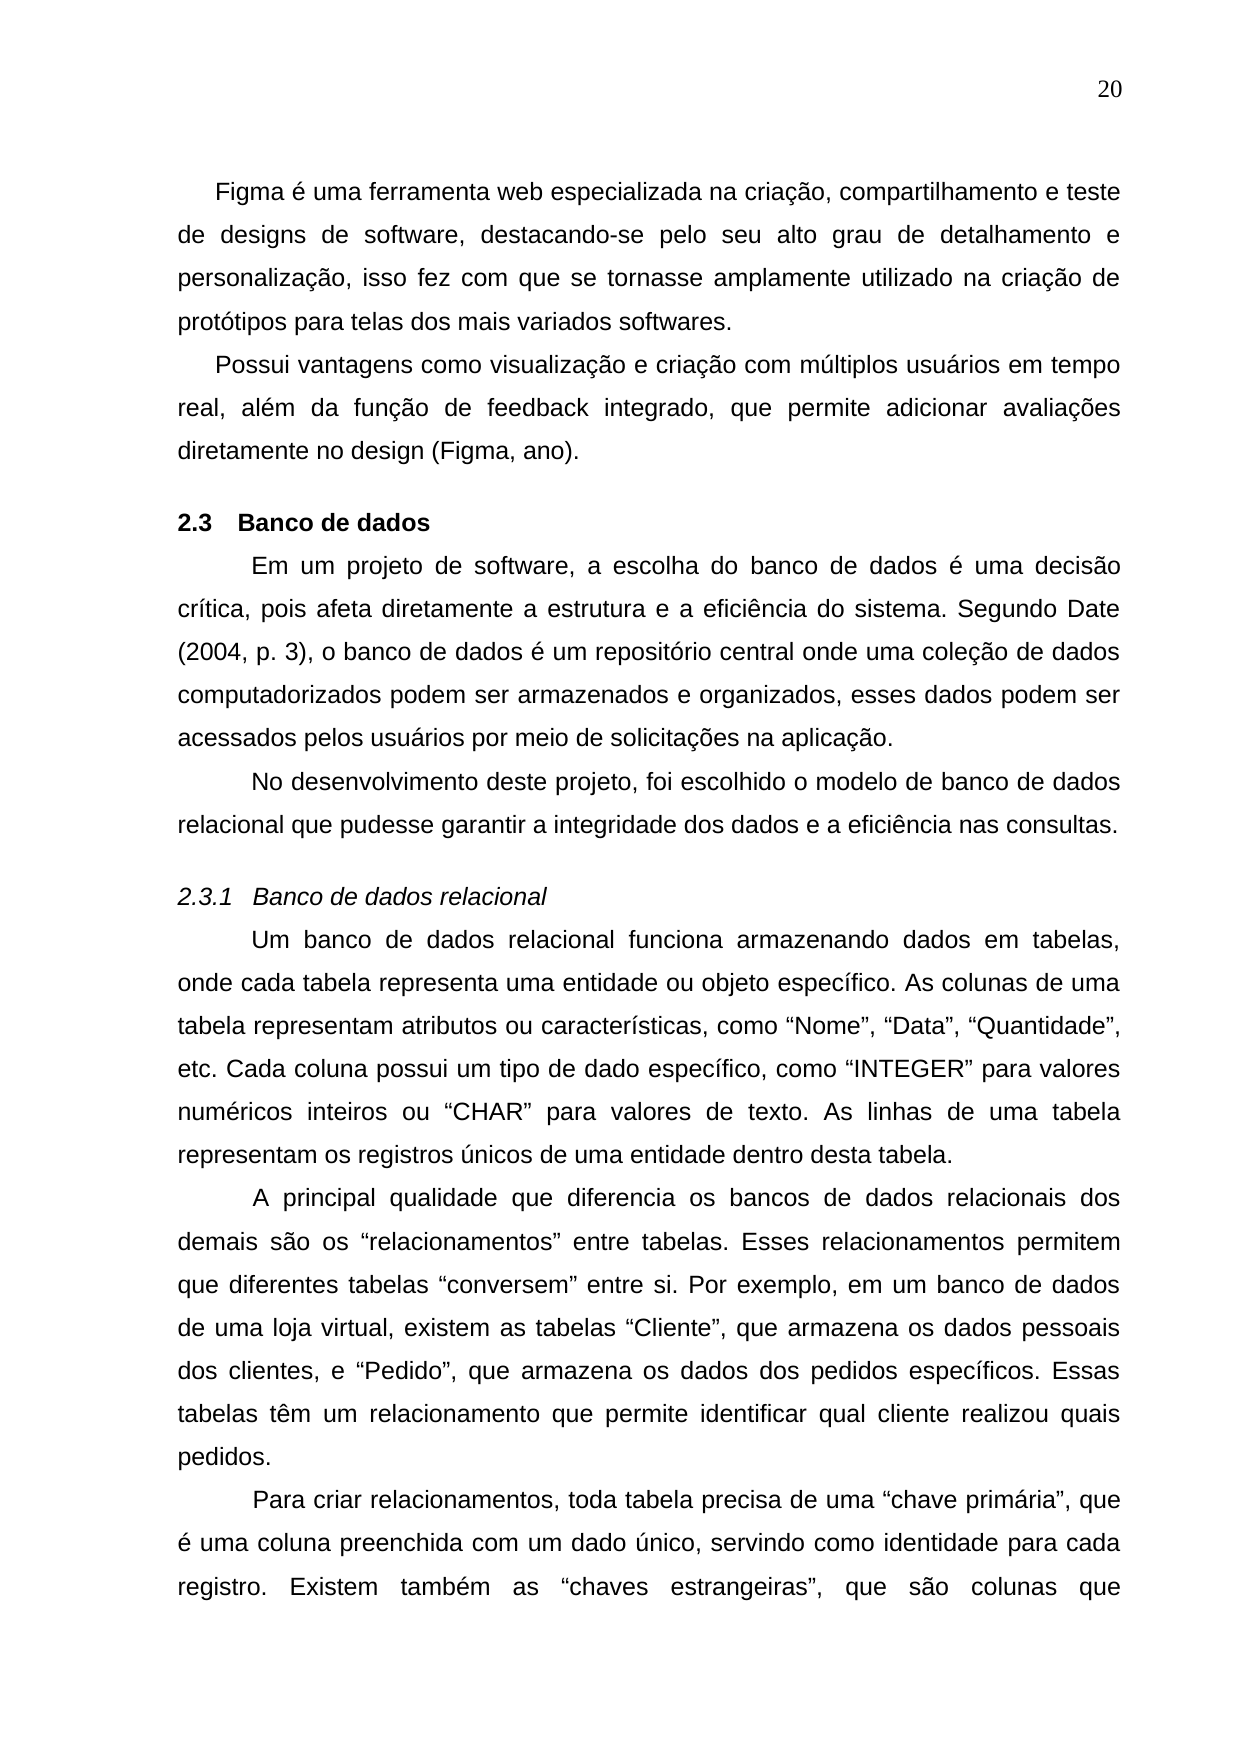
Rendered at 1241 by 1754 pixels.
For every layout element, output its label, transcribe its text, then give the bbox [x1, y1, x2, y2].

subtitle Banco de dados [177, 508, 1122, 537]
text A principal qualidade que diferencia os bancos de dados relacionais dos demais são os “relacionamentos” entre tabelas. Esses relacionamentos permitem que diferentes tabelas “conversem” entre si. Por exemplo, em um banco de dados de uma loja virtual, existem as tabelas “Cliente”, que armazena os dados pessoais dos clientes, e “Pedido”, que armazena os dados dos pedidos específicos. Essas tabelas têm um relacionamento que permite identificar qual cliente realizou quais pedidos. [177, 1183, 1122, 1471]
text No desenvolvimento deste projeto, foi escolhido o modelo de banco de dados relacional que pudesse garantir a integridade dos dados e a eficiência nas consultas. [177, 767, 1122, 838]
text Figma é uma ferramenta web especializada na criação, compartilhamento e teste de designs de software, destacando-se pelo seu alto grau de detalhamento e personalização, isso fez com que se tornasse amplamente utilizado na criação de protótipos para telas dos mais variados softwares. [177, 177, 1122, 335]
text Possui vantagens como visualização e criação com múltiplos usuários em tempo real, além da função de feedback integrado, que permite adicionar avaliações diretamente no design (Figma, ano). [177, 350, 1122, 465]
subtitle Banco de dados relacional [177, 882, 1122, 910]
text Em um projeto de software, a escolha do banco de dados é uma decisão crítica, pois afeta diretamente a estrutura e a eficiência do sistema. Segundo Date (2004, p. 3), o banco de dados é um repositório central onde uma coleção de dados computadorizados podem ser armazenados e organizados, esses dados podem ser acessados pelos usuários por meio de solicitações na aplicação. [177, 551, 1122, 752]
text Um banco de dados relacional funciona armazenando dados em tabelas, onde cada tabela representa uma entidade ou objeto específico. As colunas de uma tabela representam atributos ou características, como “Nome”, “Data”, “Quantidade”, etc. Cada coluna possui um tipo de dado específico, como “INTEGER” para valores numéricos inteiros ou “CHAR” para valores de texto. As linhas de uma tabela representam os registros únicos de uma entidade dentro desta tabela. [177, 925, 1122, 1169]
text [177, 1485, 1122, 1600]
